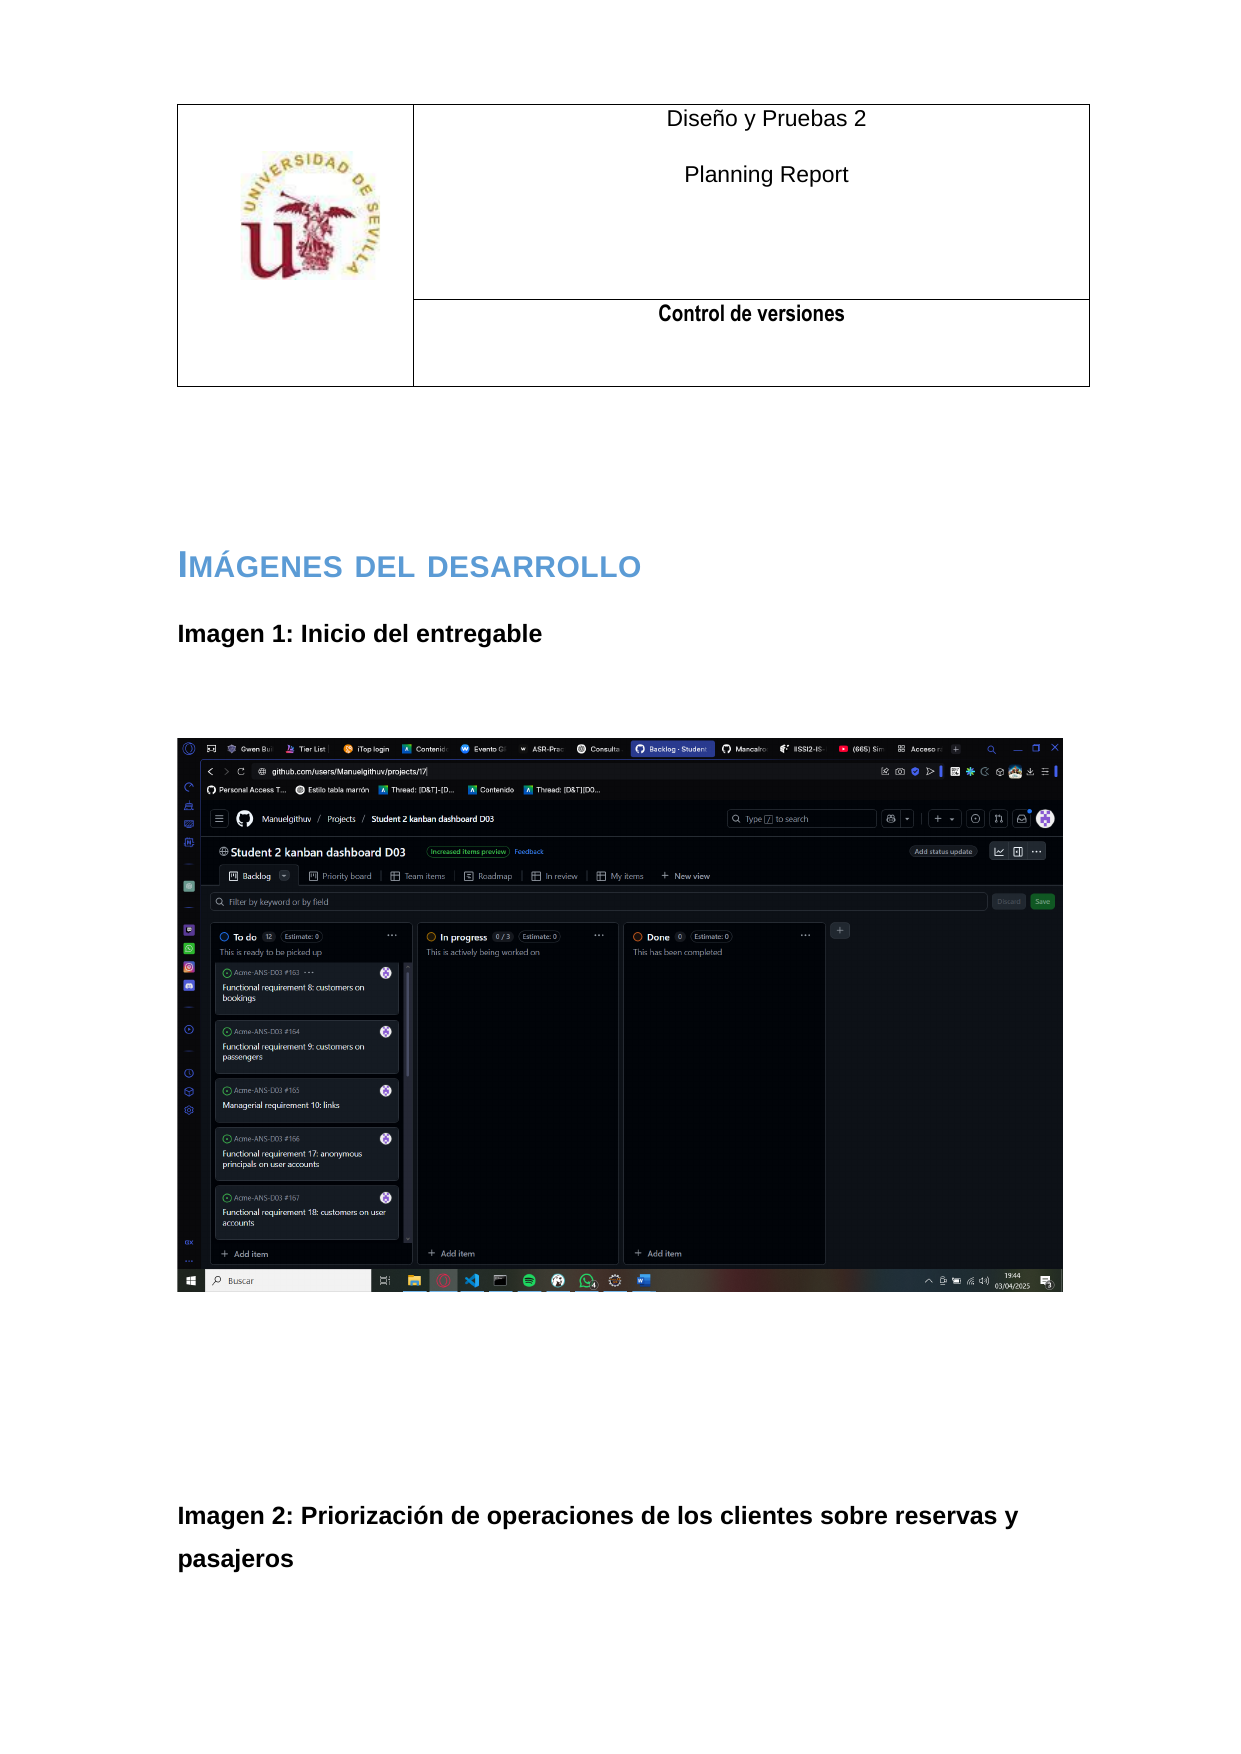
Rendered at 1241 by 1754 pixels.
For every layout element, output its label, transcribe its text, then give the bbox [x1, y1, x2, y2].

text Imagen 1: Inicio del entregable [177, 619, 1063, 648]
text Imagen 2: Priorización de operaciones de los clientes sobre reservas y pasajeros [177, 1501, 1063, 1572]
subtitle Imágenes del desarrollo [177, 542, 1063, 585]
picture [240, 151, 381, 280]
picture [177, 738, 1063, 1292]
